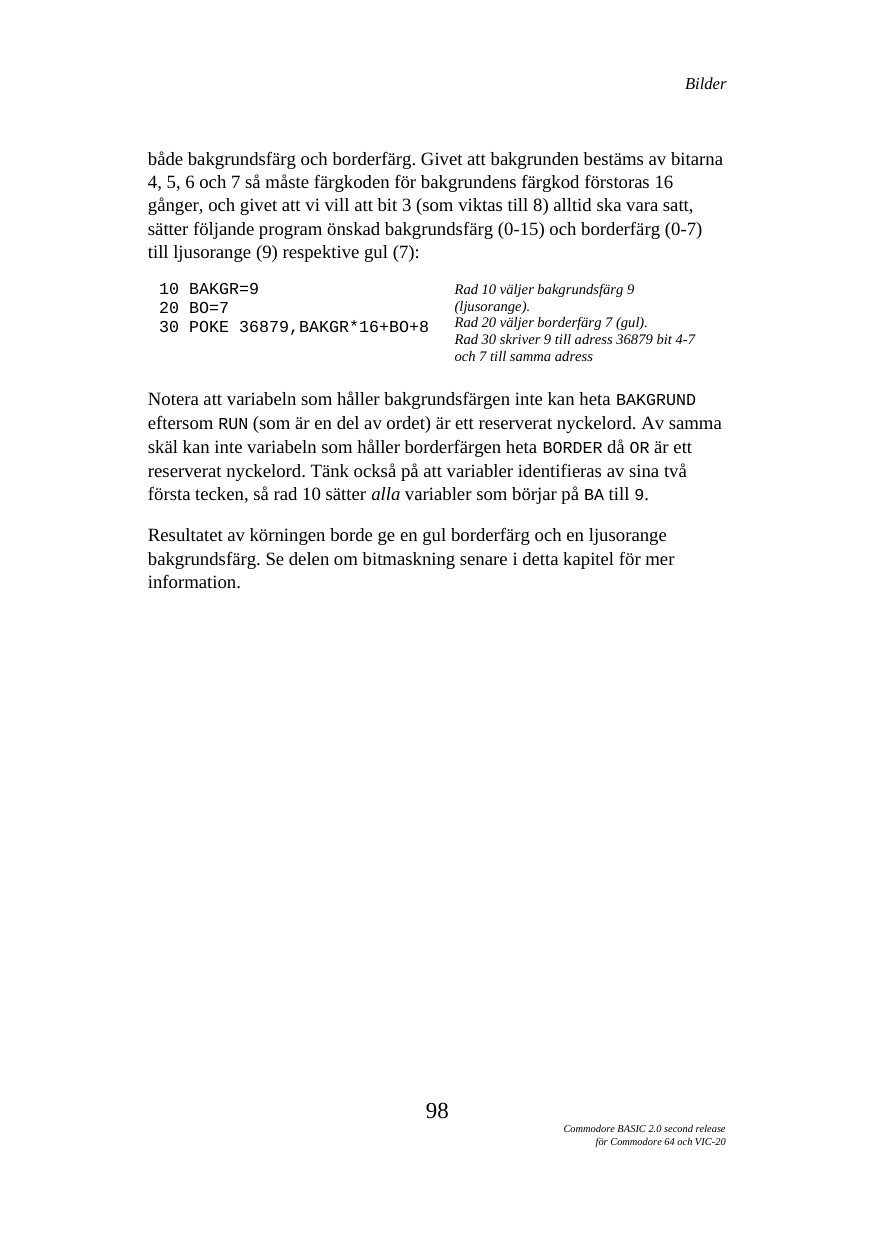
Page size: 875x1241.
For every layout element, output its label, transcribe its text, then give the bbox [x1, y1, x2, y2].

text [148, 148, 726, 262]
text Notera att variabeln som håller bakgrundsfärgen inte kan heta BAKGRUND eftersom RUN (som är en del av ordet) är ett reserverat nyckelord. Av samma skäl kan inte variabeln som håller borderfärgen heta BORDER då OR är ett reserverat nyckelord. Tänk också på att variabler identifieras av sina två första tecken, så rad 10 sätter alla variabler som börjar på BA till 9. [148, 364, 726, 506]
table_header Rad 10 väljer bakgrundsfärg 9 (ljusorange). Rad 20 väljer borderfärg 7 (gul). Rad 30 skriver 9 till adress 36879 bit 4-7 och 7 till samma adress [443, 281, 725, 364]
table_header 10 BAKGR=9 20 BO=7 30 POKE 36879,BAKGR*16+BO+8 [148, 281, 443, 364]
text Resultatet av körningen borde ge en gul borderfärg och en ljusorange bakgrundsfärg. Se delen om bitmaskning senare i detta kapitel för mer information. [148, 524, 726, 592]
